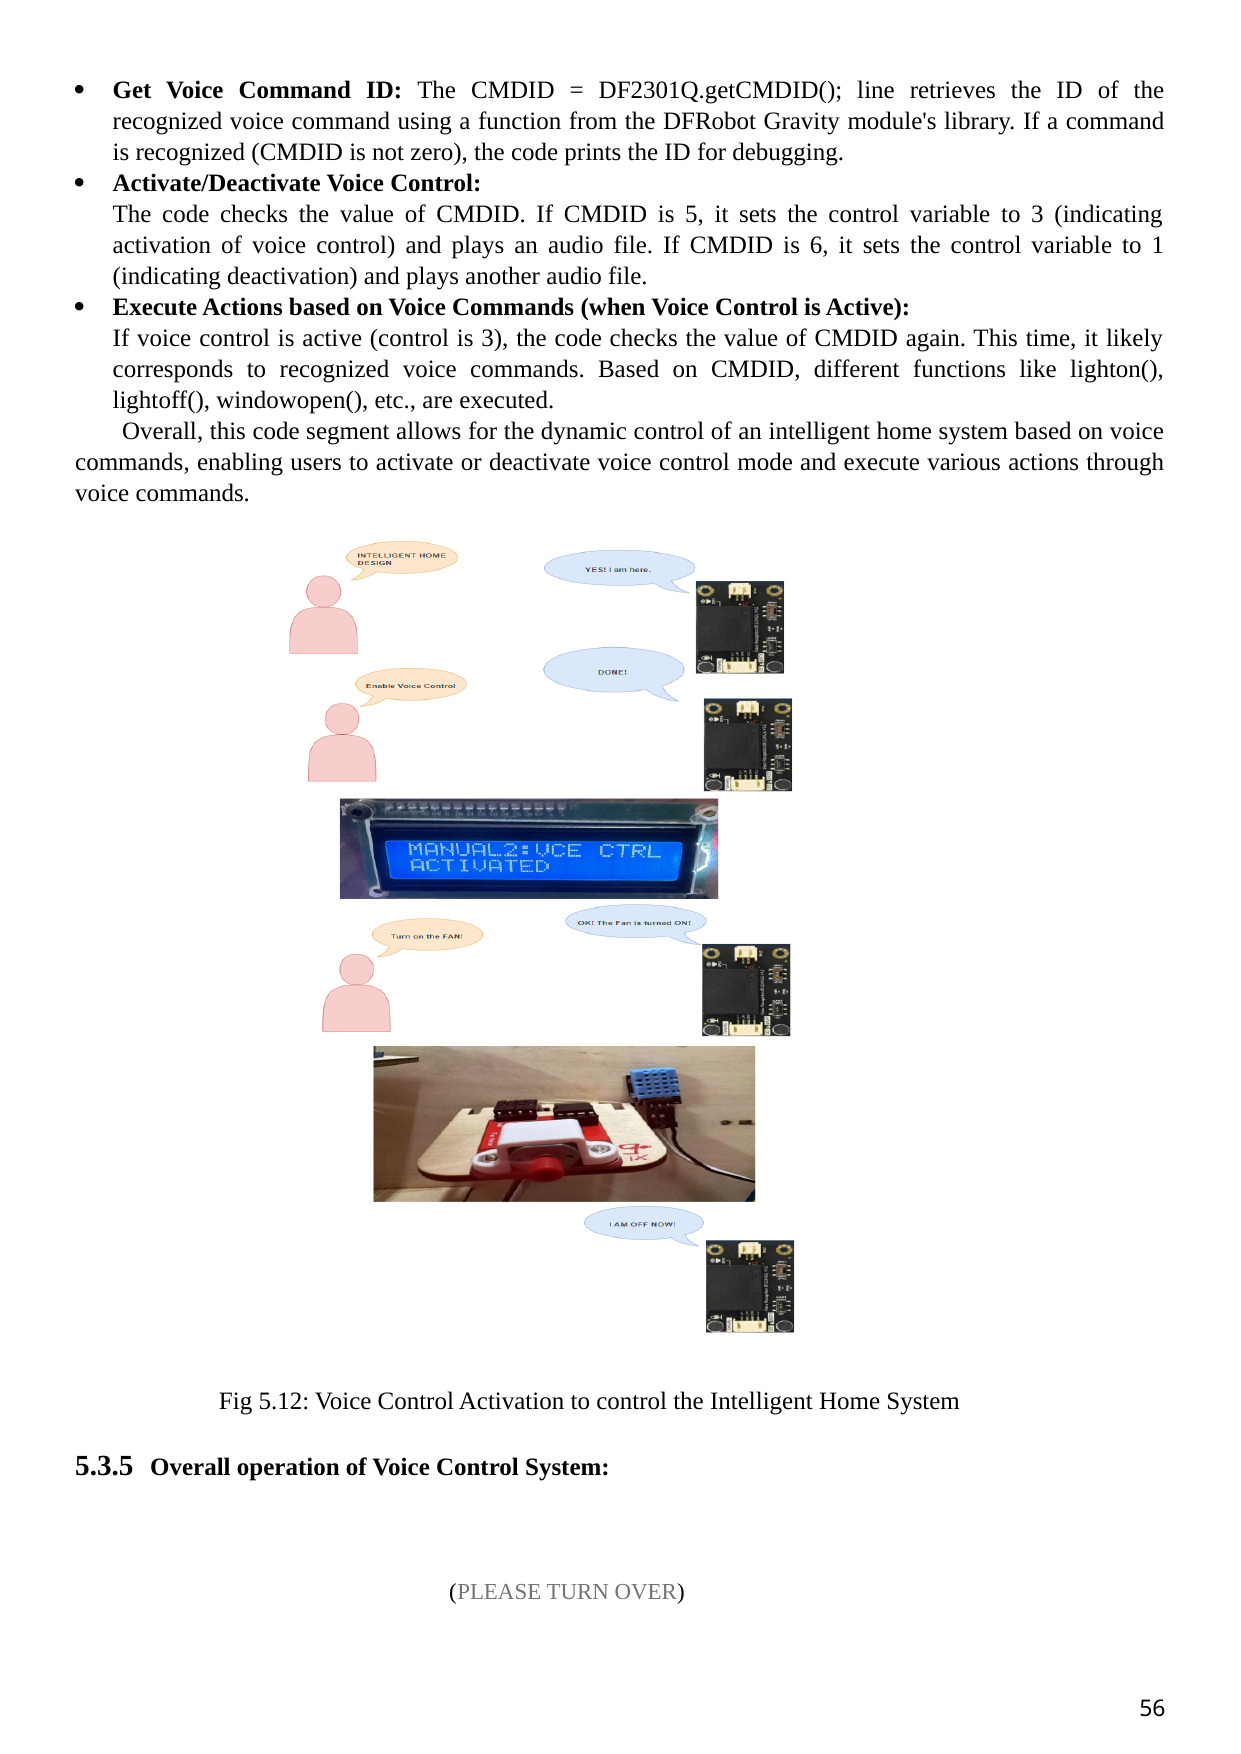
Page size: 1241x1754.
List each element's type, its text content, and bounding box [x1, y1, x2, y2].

list Activate/Deactivate Voice Control: [75, 168, 1165, 197]
list (PLEASE TURN OVER) [225, 1578, 1165, 1604]
list Overall, this code segment allows for the dynamic control of an intelligent home system based on voice commands, enabling users to activate or deactivate voice control mode and execute various actions through voice commands. [75, 416, 1165, 507]
picture [225, 526, 963, 1368]
list The code checks the value of CMDID. If CMDID is 5, it sets the control variable to 3 (indicating activation of voice control) and plays an audio file. If CMDID is 6, it sets the control variable to 1 (indicating deactivation) and plays another audio file. [112, 199, 1165, 290]
list If voice control is active (control is 3), the code checks the value of CMDID again. This time, it likely corresponds to recognized voice commands. Based on CMDID, different functions like lighton(), lightoff(), windowopen(), etc., are executed. [112, 323, 1165, 414]
list Fig 5.12: Voice Control Activation to control the Intelligent Home System [150, 1386, 1165, 1415]
list Get Voice Command ID: The CMDID = DF2301Q.getCMDID(); line retrieves the ID of the recognized voice command using a function from the DFRobot Gravity module's library. If a command is recognized (CMDID is not zero), the code prints the ID for debugging. [75, 75, 1165, 166]
list Execute Actions based on Voice Commands (when Voice Control is Active): [75, 292, 1165, 321]
list Overall operation of Voice Control System: [75, 1448, 1165, 1482]
